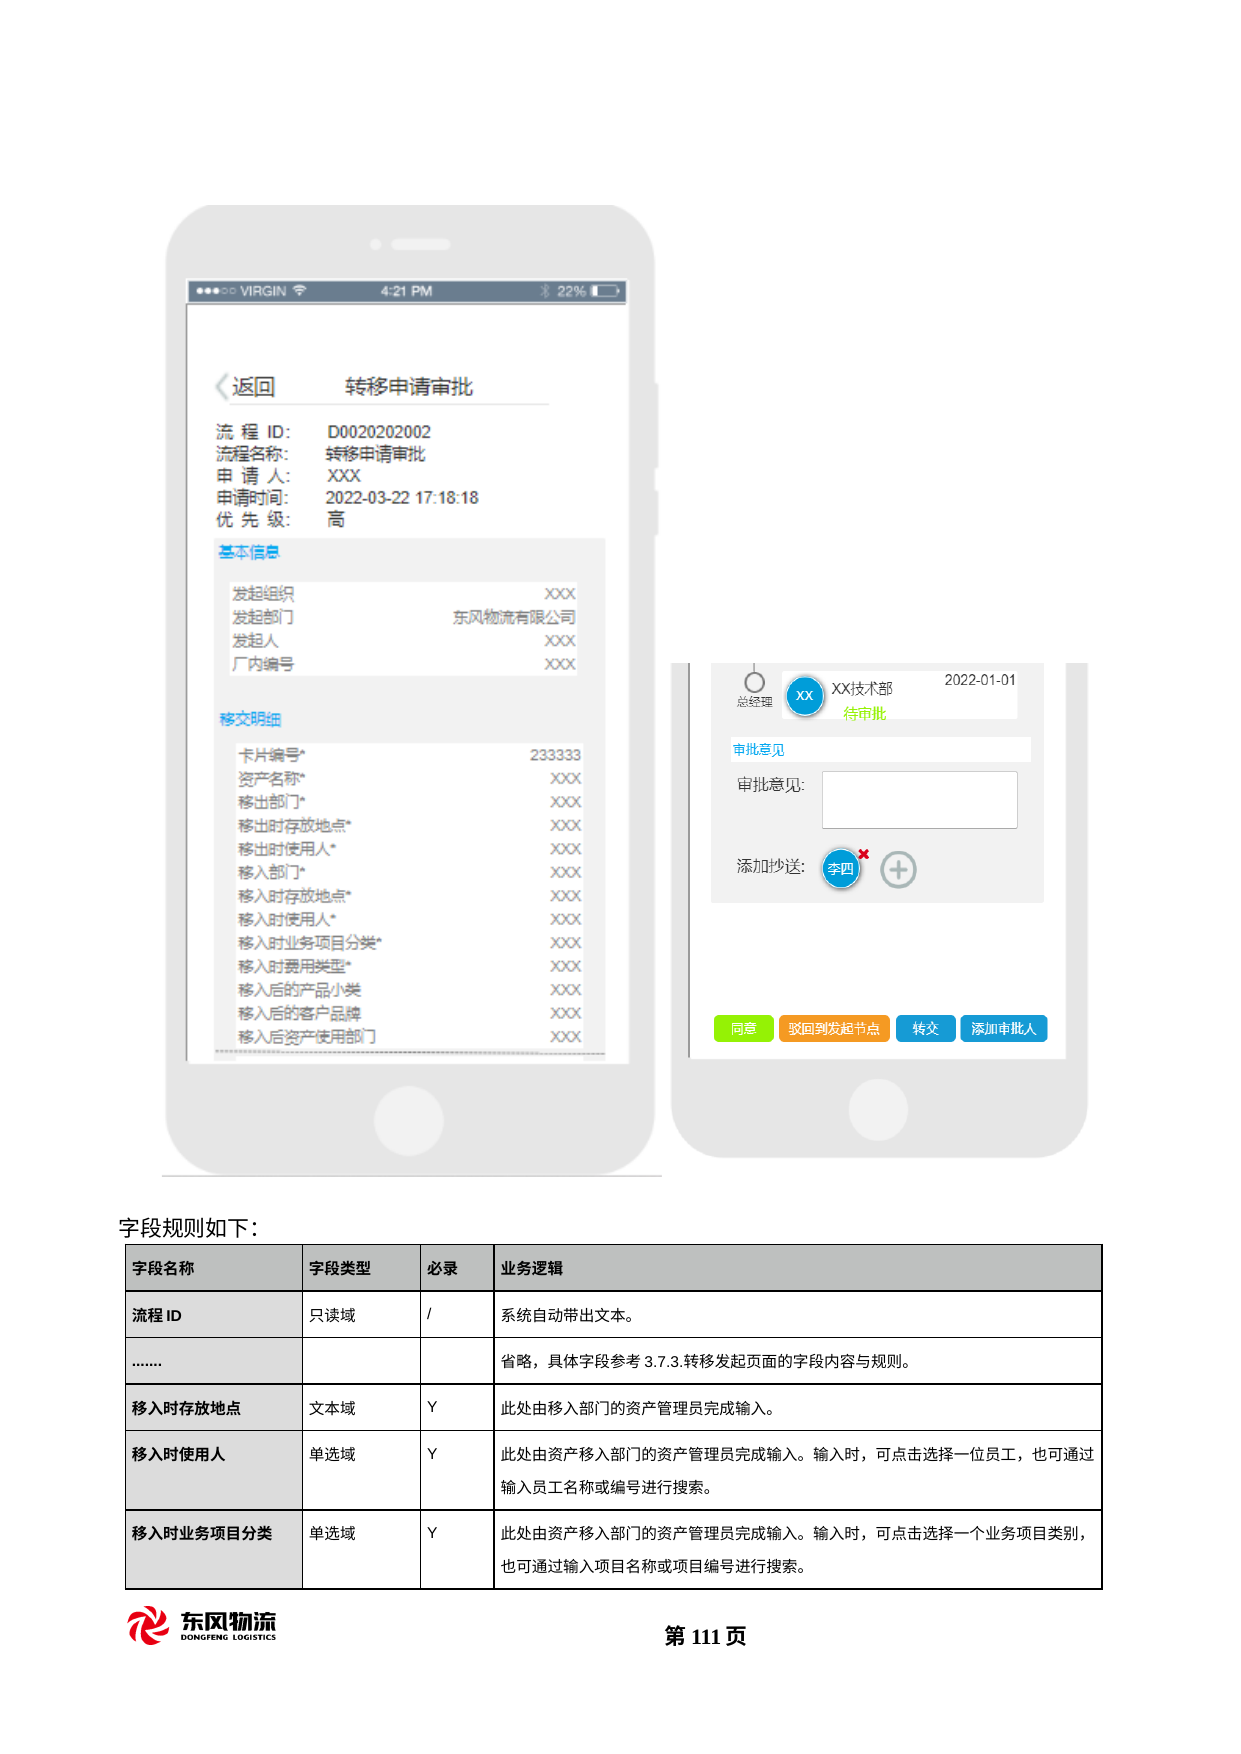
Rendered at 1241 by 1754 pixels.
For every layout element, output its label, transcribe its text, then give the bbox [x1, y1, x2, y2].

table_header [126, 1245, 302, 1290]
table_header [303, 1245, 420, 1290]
text 字段规则如下： [118, 1211, 1122, 1243]
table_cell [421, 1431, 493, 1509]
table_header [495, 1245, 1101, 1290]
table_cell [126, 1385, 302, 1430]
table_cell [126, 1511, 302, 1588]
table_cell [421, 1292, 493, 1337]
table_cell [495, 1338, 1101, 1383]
picture [161, 205, 1098, 1177]
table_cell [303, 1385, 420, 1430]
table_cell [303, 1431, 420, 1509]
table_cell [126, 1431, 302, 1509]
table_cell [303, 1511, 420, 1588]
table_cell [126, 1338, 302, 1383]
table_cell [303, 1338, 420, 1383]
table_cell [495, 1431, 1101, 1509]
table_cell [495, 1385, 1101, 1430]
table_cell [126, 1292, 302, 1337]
picture [127, 1606, 276, 1645]
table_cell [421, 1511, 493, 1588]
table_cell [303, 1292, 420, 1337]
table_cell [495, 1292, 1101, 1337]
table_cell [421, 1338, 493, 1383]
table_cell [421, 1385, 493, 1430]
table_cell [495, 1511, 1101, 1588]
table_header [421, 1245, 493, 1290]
